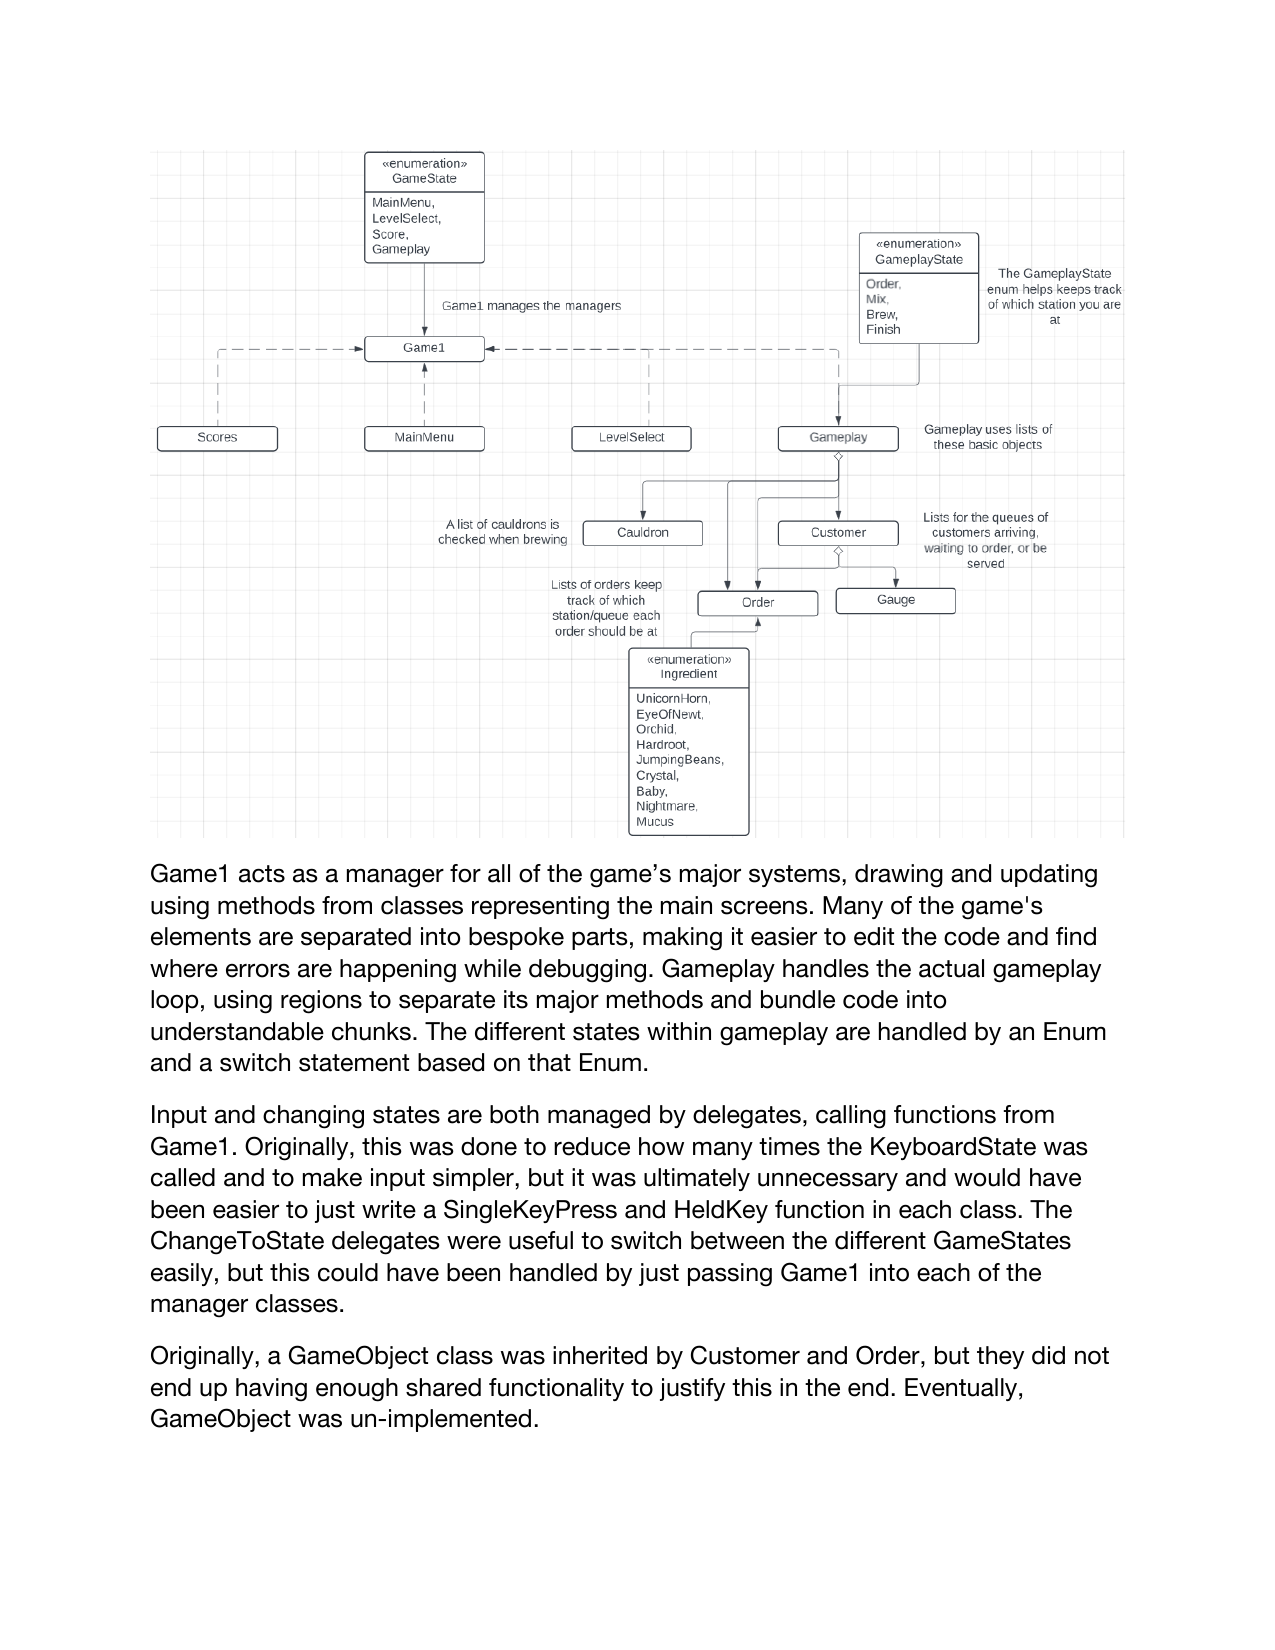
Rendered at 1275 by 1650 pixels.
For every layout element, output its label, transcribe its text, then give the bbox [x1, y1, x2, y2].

text Game1 acts as a manager for all of the game’s major systems, drawing and updating using methods from classes representing the main screens. Many of the game's elements are separated into bespoke parts, making it easier to edit the code and find where errors are happening while debugging. Gameplay handles the actual gameplay loop, using regions to separate its major methods and bundle code into understandable chunks. The different states within gameplay are handled by an Enum and a switch statement based on that Enum. [150, 858, 1125, 1078]
picture [150, 150, 1125, 838]
text Input and changing states are both managed by delegates, calling functions from Game1. Originally, this was done to reduce how many times the KeyboardState was called and to make input simpler, but it was ultimately unnecessary and would have been easier to just write a SingleKeyPress and HeldKey function in each class. The ChangeToState delegates were useful to switch between the different GameStates easily, but this could have been handled by just passing Game1 into each of the manager classes. [150, 1099, 1125, 1319]
text Originally, a GameObject class was inherited by Customer and Order, but they did not end up having enough shared functionality to justify this in the end. Eventually, GameObject was un-implemented. [150, 1340, 1125, 1435]
